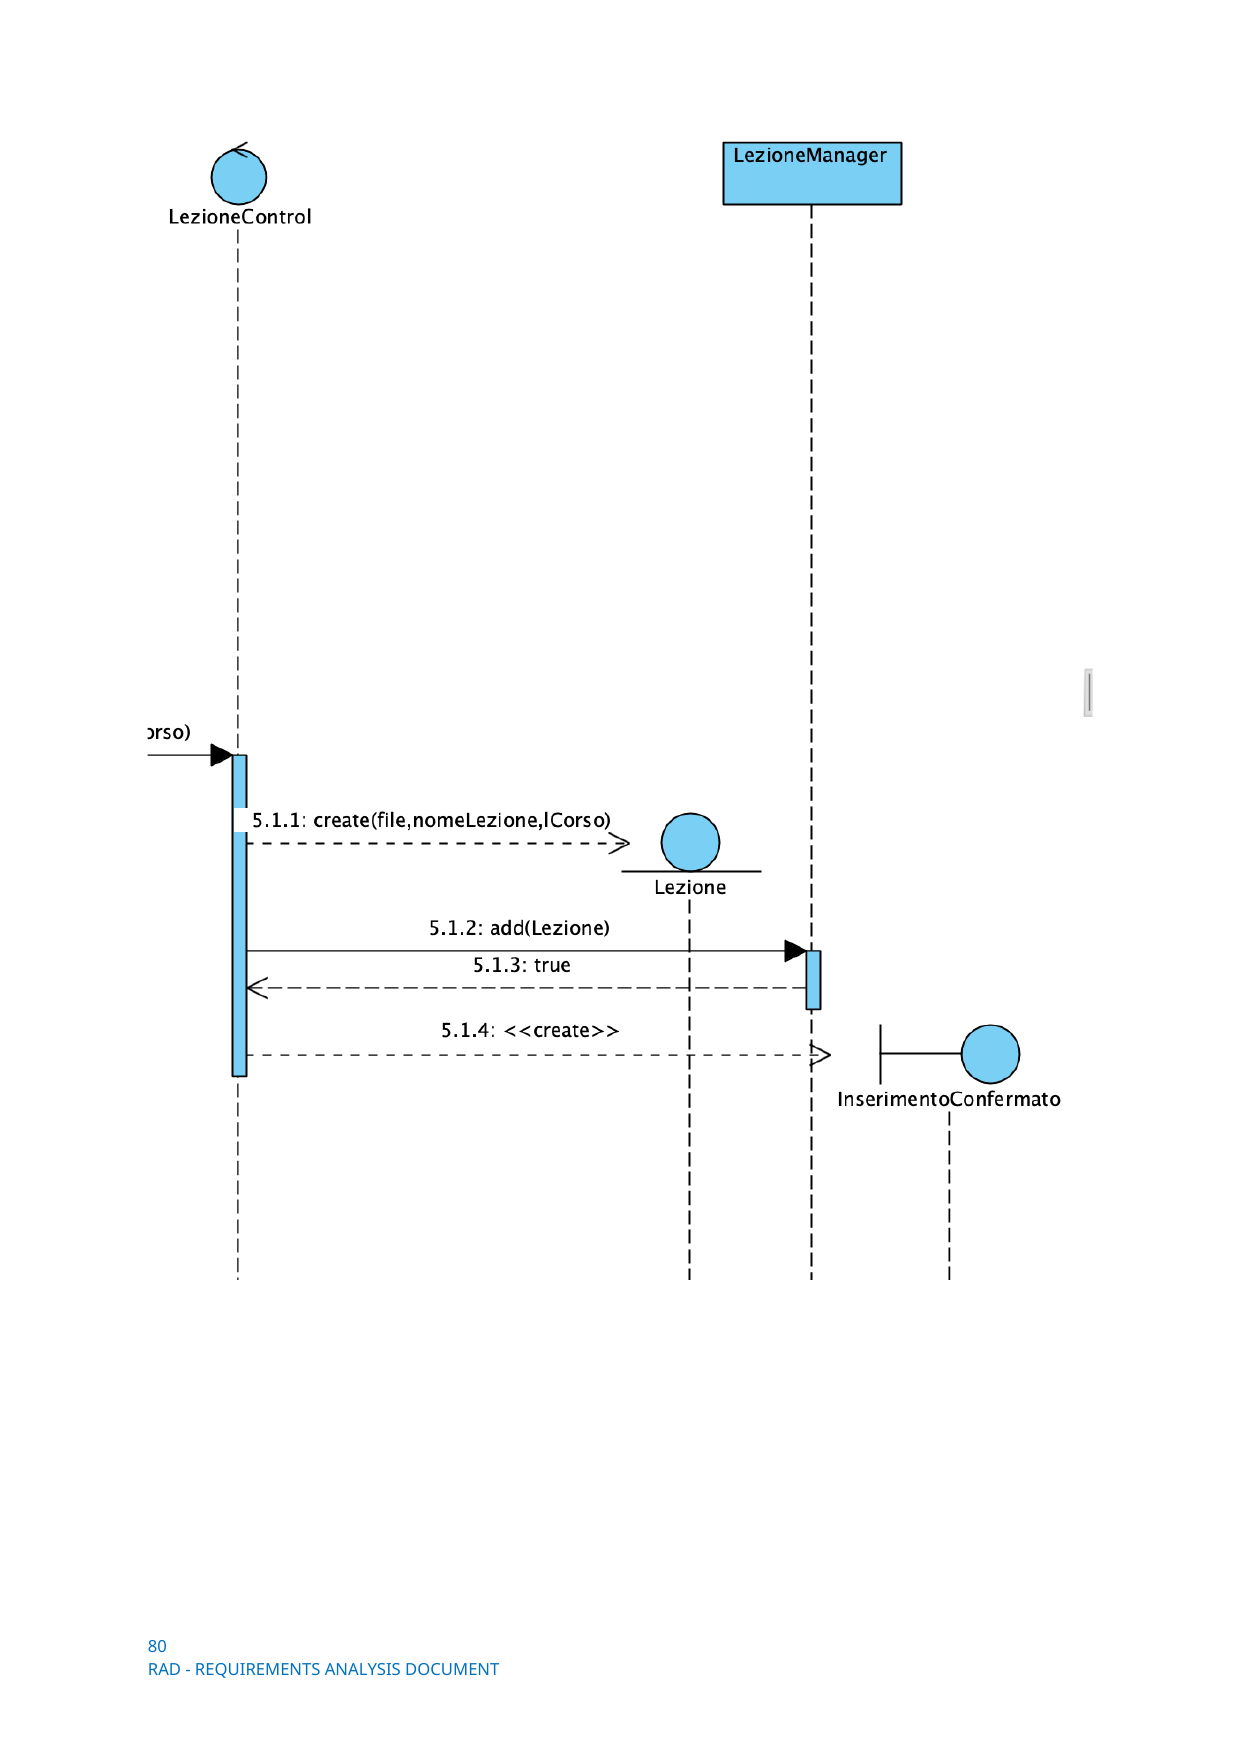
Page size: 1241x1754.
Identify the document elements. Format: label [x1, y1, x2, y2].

picture [147, 119, 1093, 1280]
